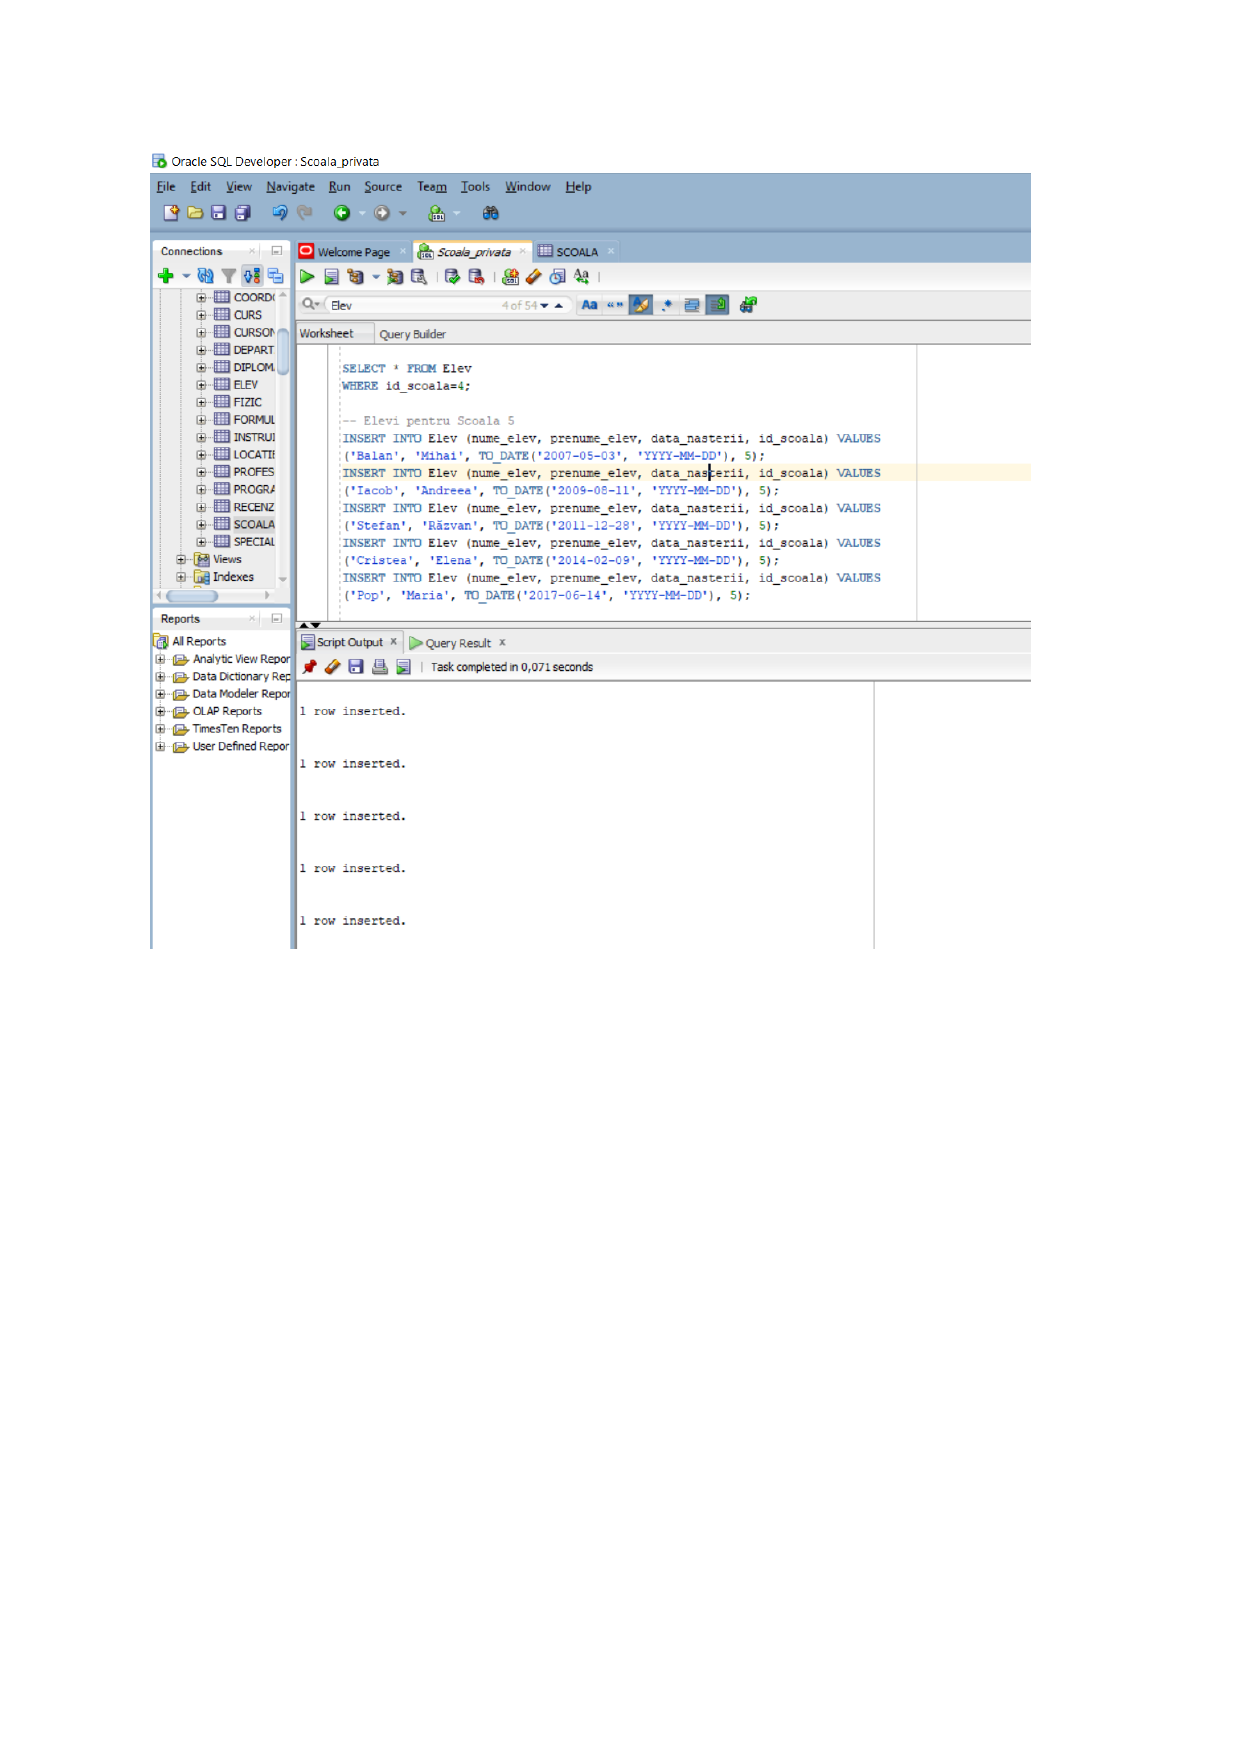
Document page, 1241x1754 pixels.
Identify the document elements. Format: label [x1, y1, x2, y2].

picture [150, 150, 1031, 949]
